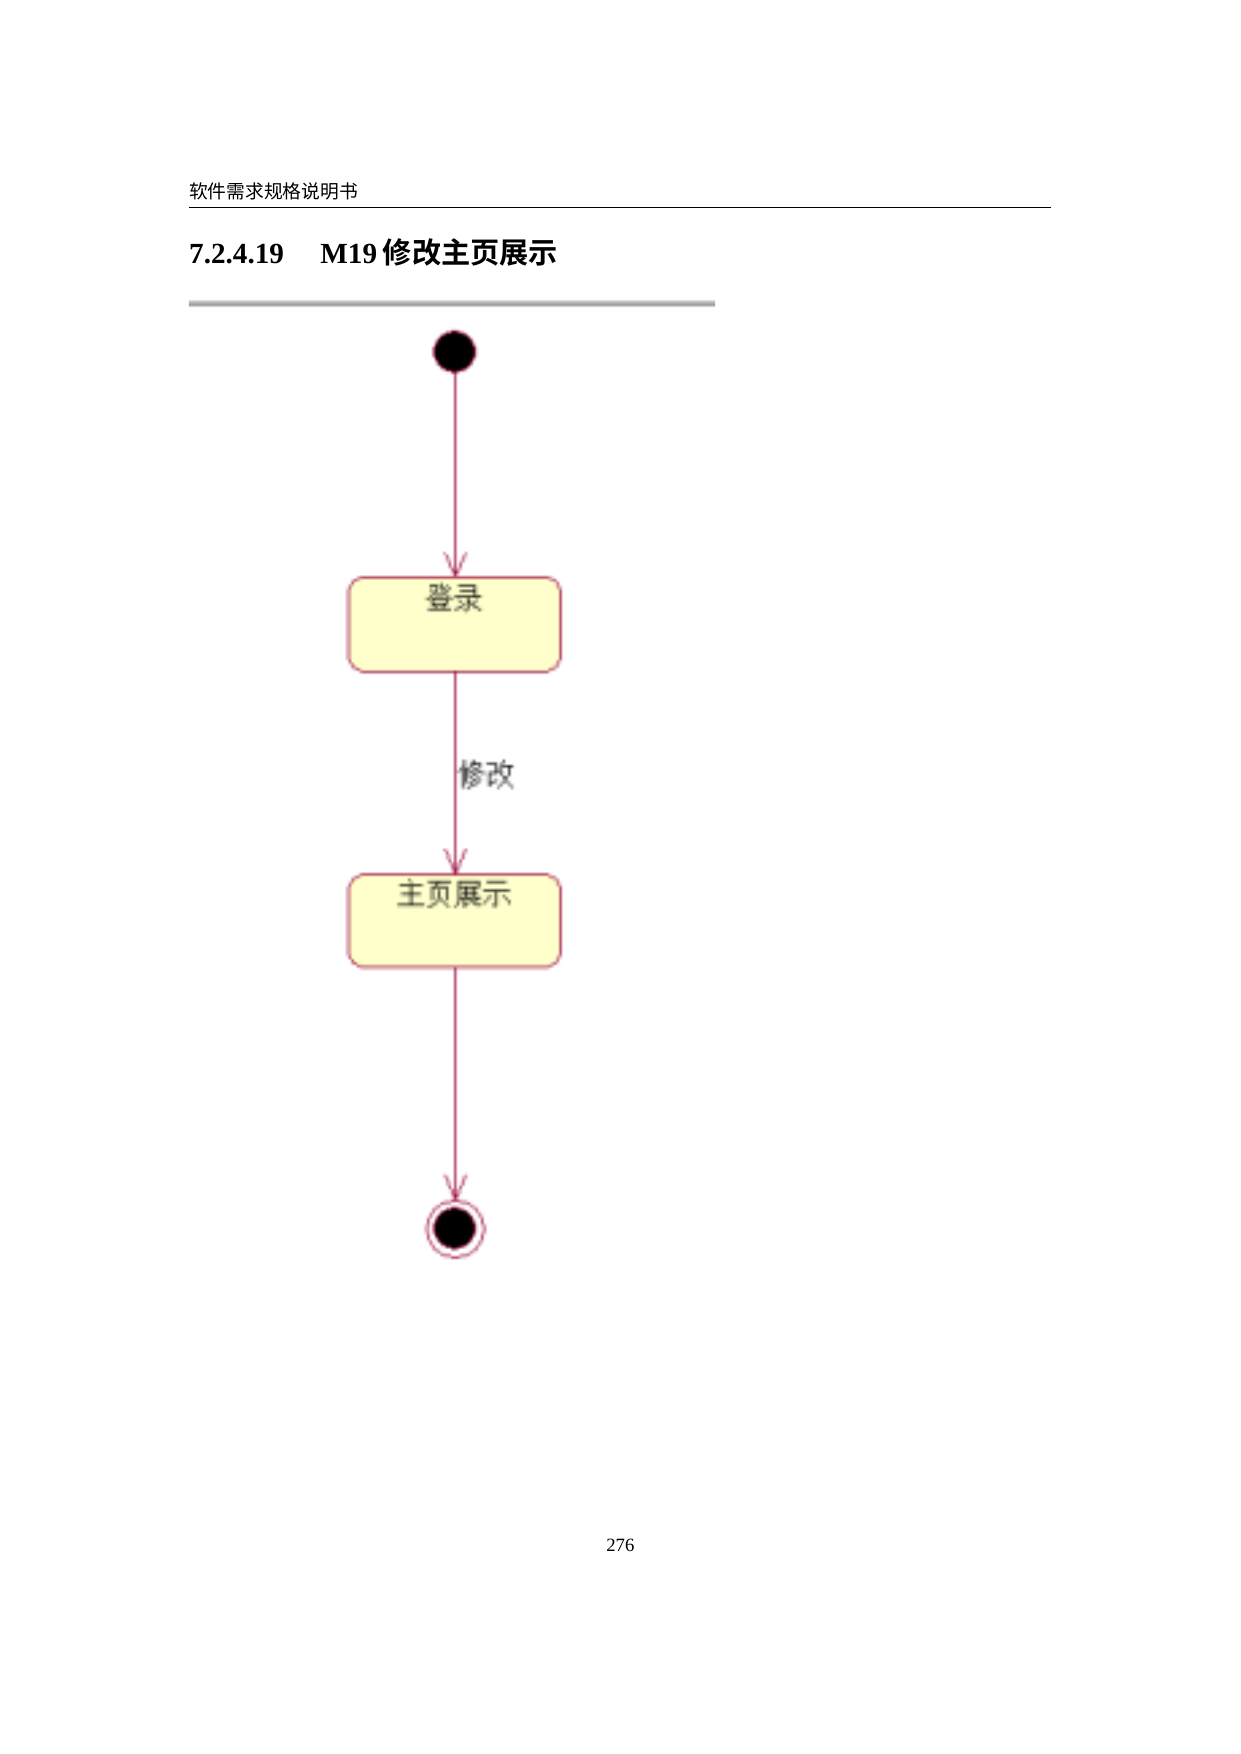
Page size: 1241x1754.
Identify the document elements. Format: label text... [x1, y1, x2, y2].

picture [188, 300, 716, 1448]
subtitle M19修改主页展示 [189, 229, 1051, 272]
